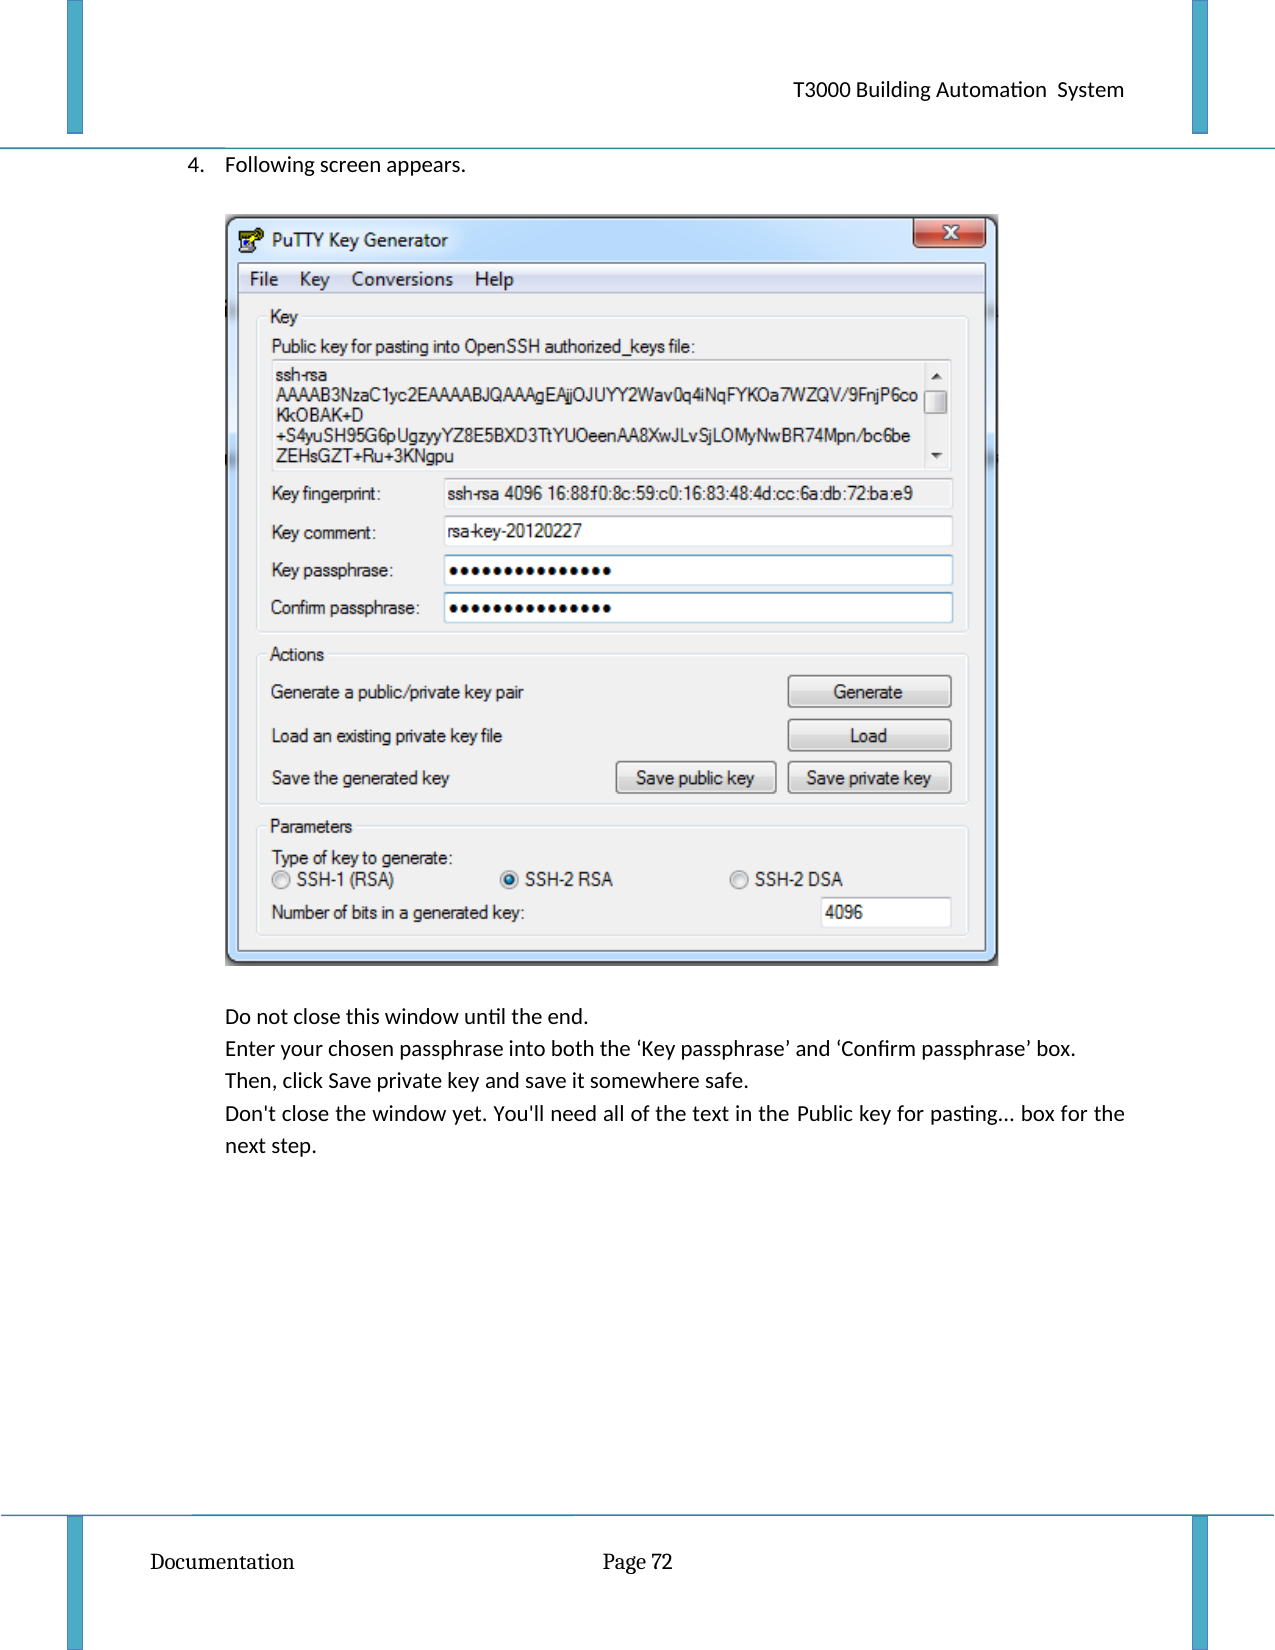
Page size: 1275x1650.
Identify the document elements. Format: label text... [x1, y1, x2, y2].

list Then, click Save private key and save it somewhere safe. [225, 1067, 1125, 1095]
picture [225, 214, 999, 966]
list Do not close this window until the end. [225, 1002, 1125, 1030]
list Following screen appears. [187, 150, 1125, 178]
list Enter your chosen passphrase into both the ‘Key passphrase’ and ‘Confirm passphrase’ box. [225, 1034, 1125, 1062]
list Don't close the window yet. You'll need all of the text in the Public key for pasting... box for the next step. [225, 1099, 1125, 1159]
